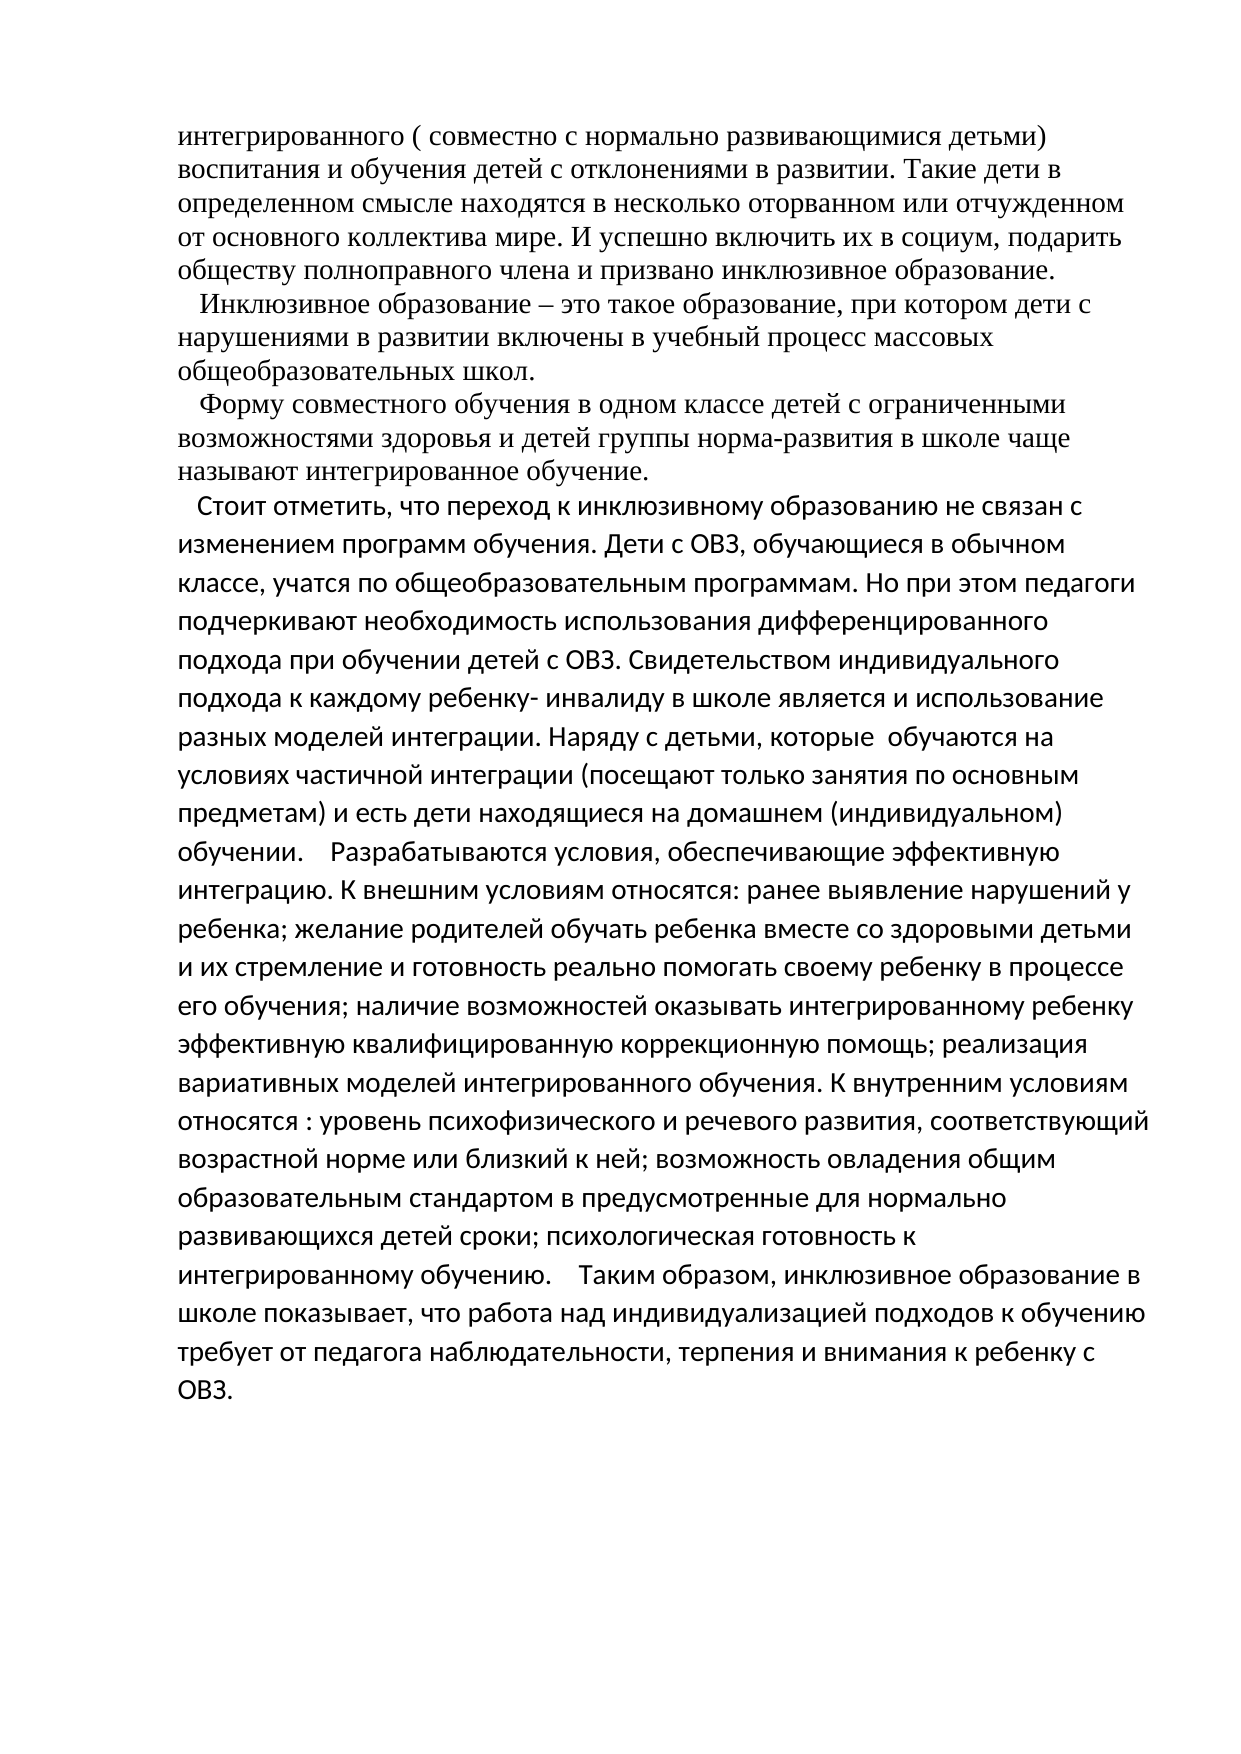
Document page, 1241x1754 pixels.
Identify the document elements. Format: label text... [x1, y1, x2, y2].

text В настоящее время одной из наиболее актуальных проблем развития коррекционной педагогики является расширение возможностей интегрированного ( совместно с нормально развивающимися детьми) воспитания и обучения детей с отклонениями в развитии. Такие дети в определенном смысле находятся в несколько оторванном или отчужденном от основного коллектива мире. И успешно включить их в социум, подарить обществу полноправного члена и призвано инклюзивное образование. [177, 596, 1152, 831]
text ГБОУ СОШ с. Выселки Самарская область [177, 410, 1152, 438]
text Смирнова Татьяна Григорьевна [177, 357, 1152, 390]
picture [212, 1251, 542, 1438]
text Форму совместного обучения в одном классе детей с ограниченными возможностями здоровья и детей группы норма-развития в школе чаще называют интегрированное обучение. [177, 931, 1152, 1032]
text 4 шаг: Вперед фантазия! Украшаем, декорируем, как только вам хочется! [963, 186, 1152, 215]
text ИНКЛЮЗИВНОЕ ОБРАЗОВАНИЕ В ОБЩЕОБРАЗОВАТЕЛЬНОЙ ШКОЛЕ [177, 515, 1152, 543]
text Инклюзивное образование – это такое образование, при котором дети с нарушениями в развитии включены в учебный процесс массовых общеобразовательных школ. [177, 831, 1152, 931]
text 3 шаг: Наполненный шарик снимаем с воронки и завязываем хвостик на крепкий узел. По желанию резинку можно отрезать ножницами. [676, 118, 1152, 176]
text Инклюзивное образование в общеобразовательной школе [177, 457, 1152, 496]
text Воспитатель: Гусева С. К. [177, 251, 873, 280]
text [177, 1032, 1152, 1606]
